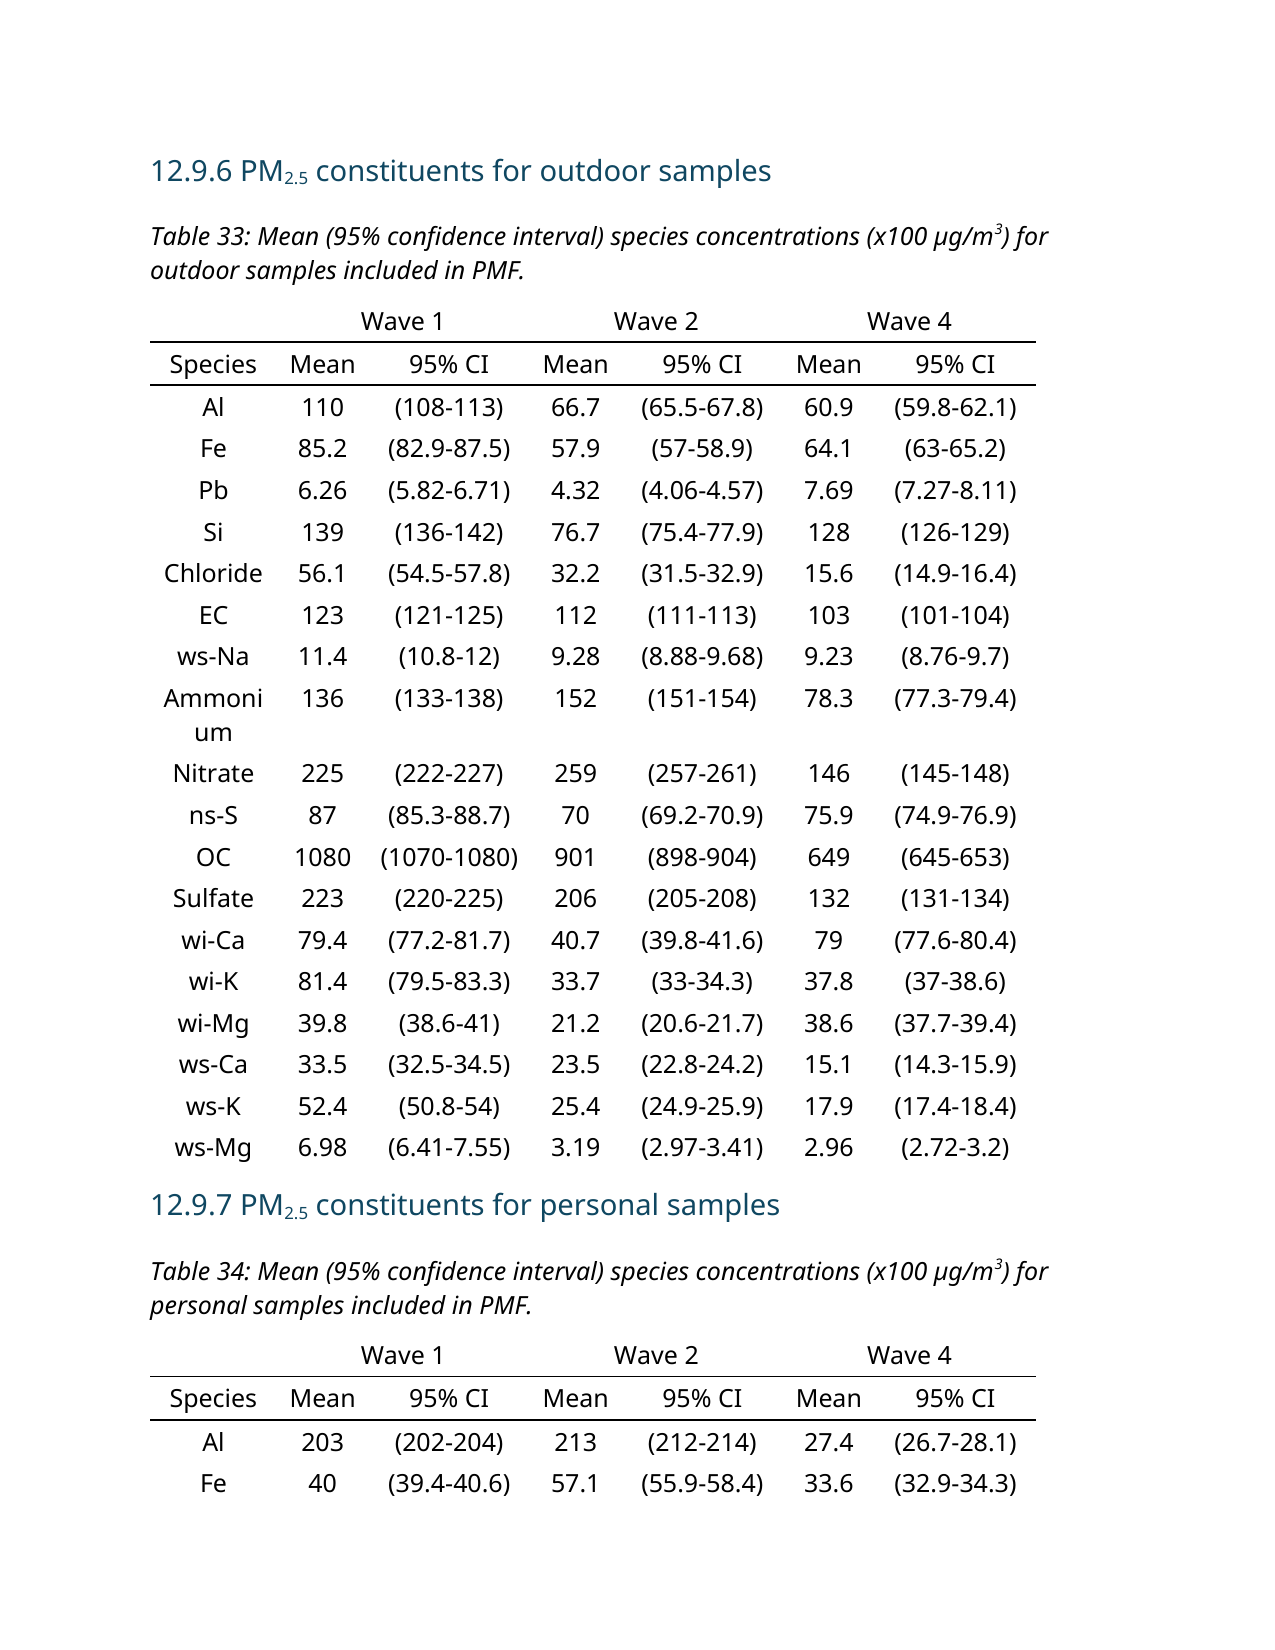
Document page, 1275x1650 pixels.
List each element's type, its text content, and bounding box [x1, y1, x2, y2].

subtitle 12.9.7 PM2.5 constituents for personal samples [150, 1185, 1125, 1224]
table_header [139, 1233, 1114, 1500]
subtitle 12.9.6 PM2.5 constituents for outdoor samples [150, 150, 1125, 190]
table_header Table 33: Mean (95% confidence interval) species concentrations (x100 µg/m3) for outdoor samples included in PMF. [139, 198, 1114, 1168]
